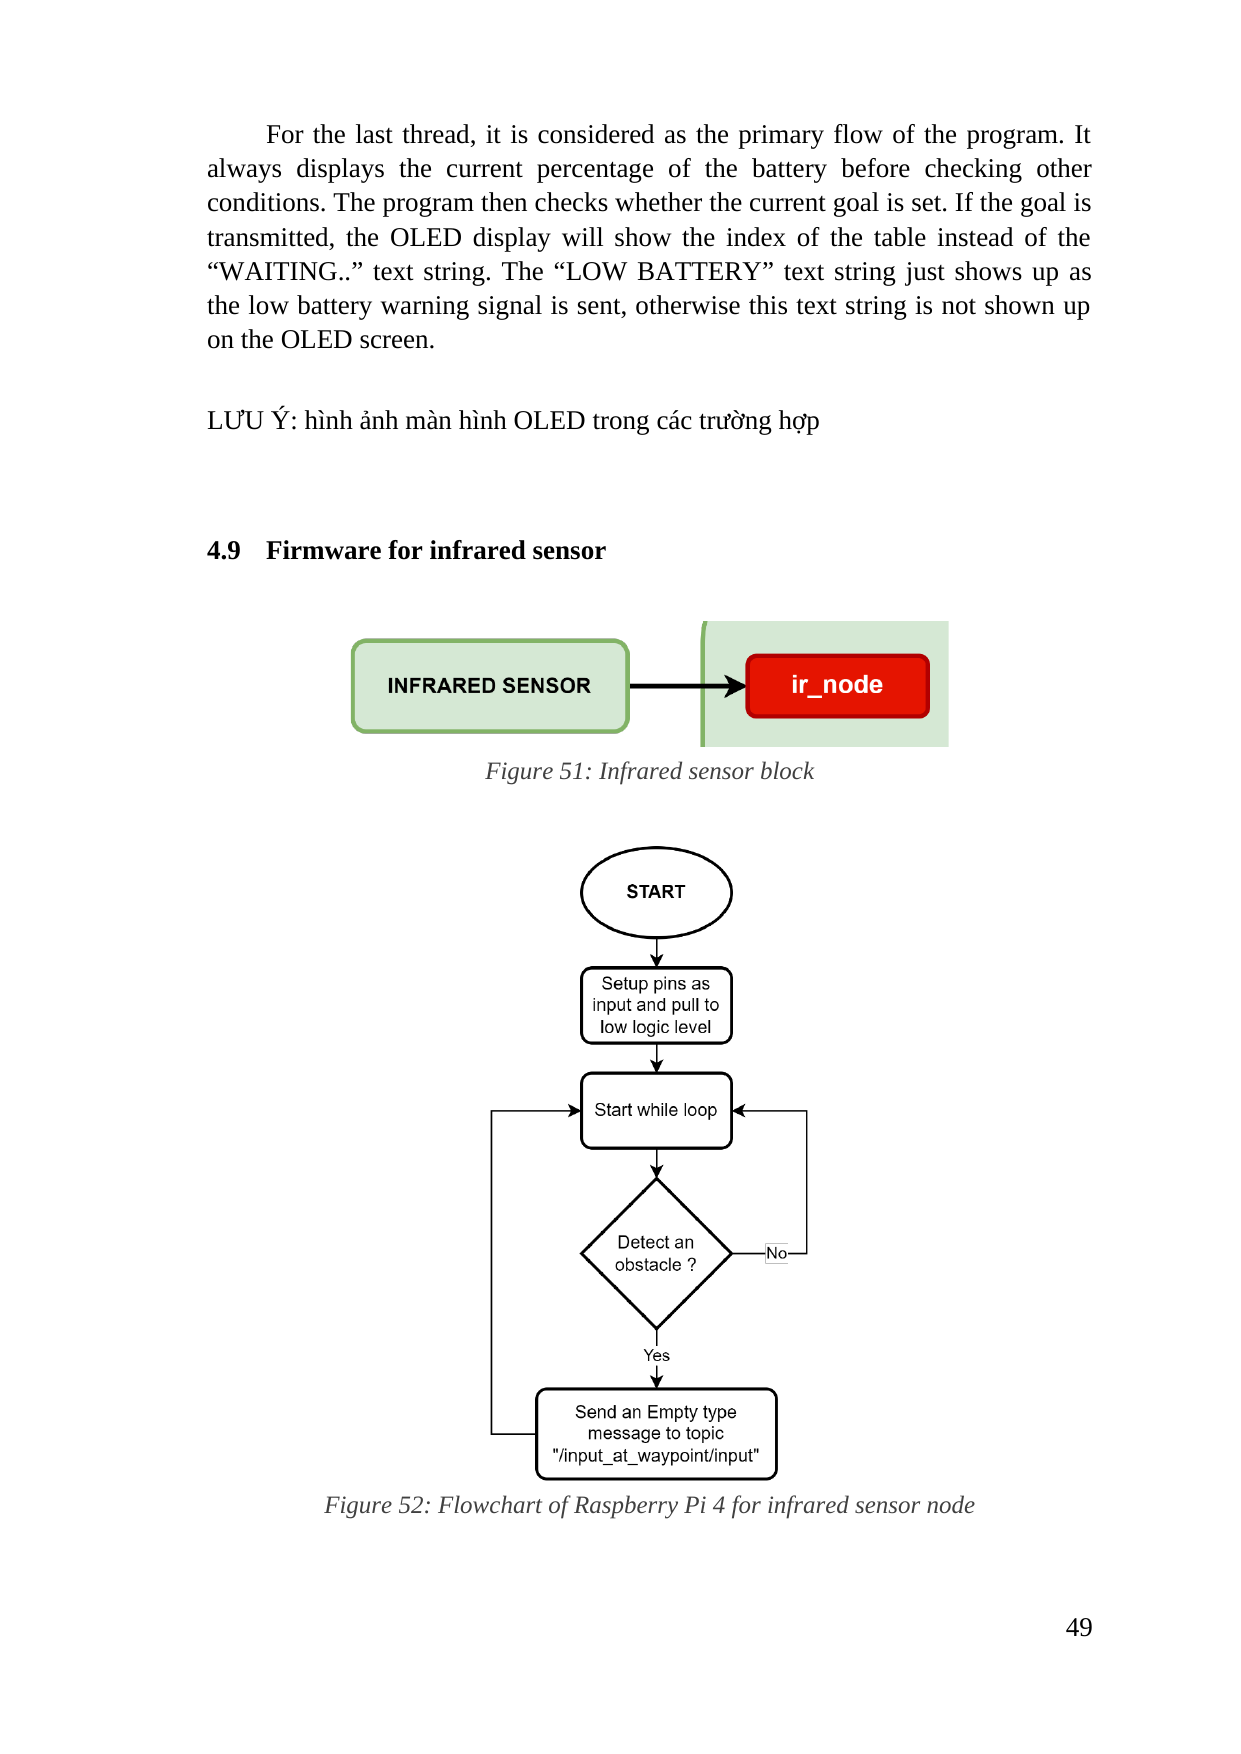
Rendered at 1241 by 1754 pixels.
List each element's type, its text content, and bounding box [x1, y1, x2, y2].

picture [480, 846, 819, 1481]
subtitle Firmware for infrared sensor [207, 534, 1092, 565]
picture [350, 621, 949, 747]
text For the last thread, it is considered as the primary flow of the program. It always displays the current percentage of the battery before checking other conditions. The program then checks whether the current goal is set. If the goal is transmitted, the OLED display will show the index of the table instead of the “WAITING..” text string. The “LOW BATTERY” text string just shows up as the low battery warning signal is sent, otherwise this text string is not shown up on the OLED screen. [207, 118, 1092, 354]
text LƯU Ý: hình ảnh màn hình OLED trong các trường hợp [207, 404, 1092, 435]
